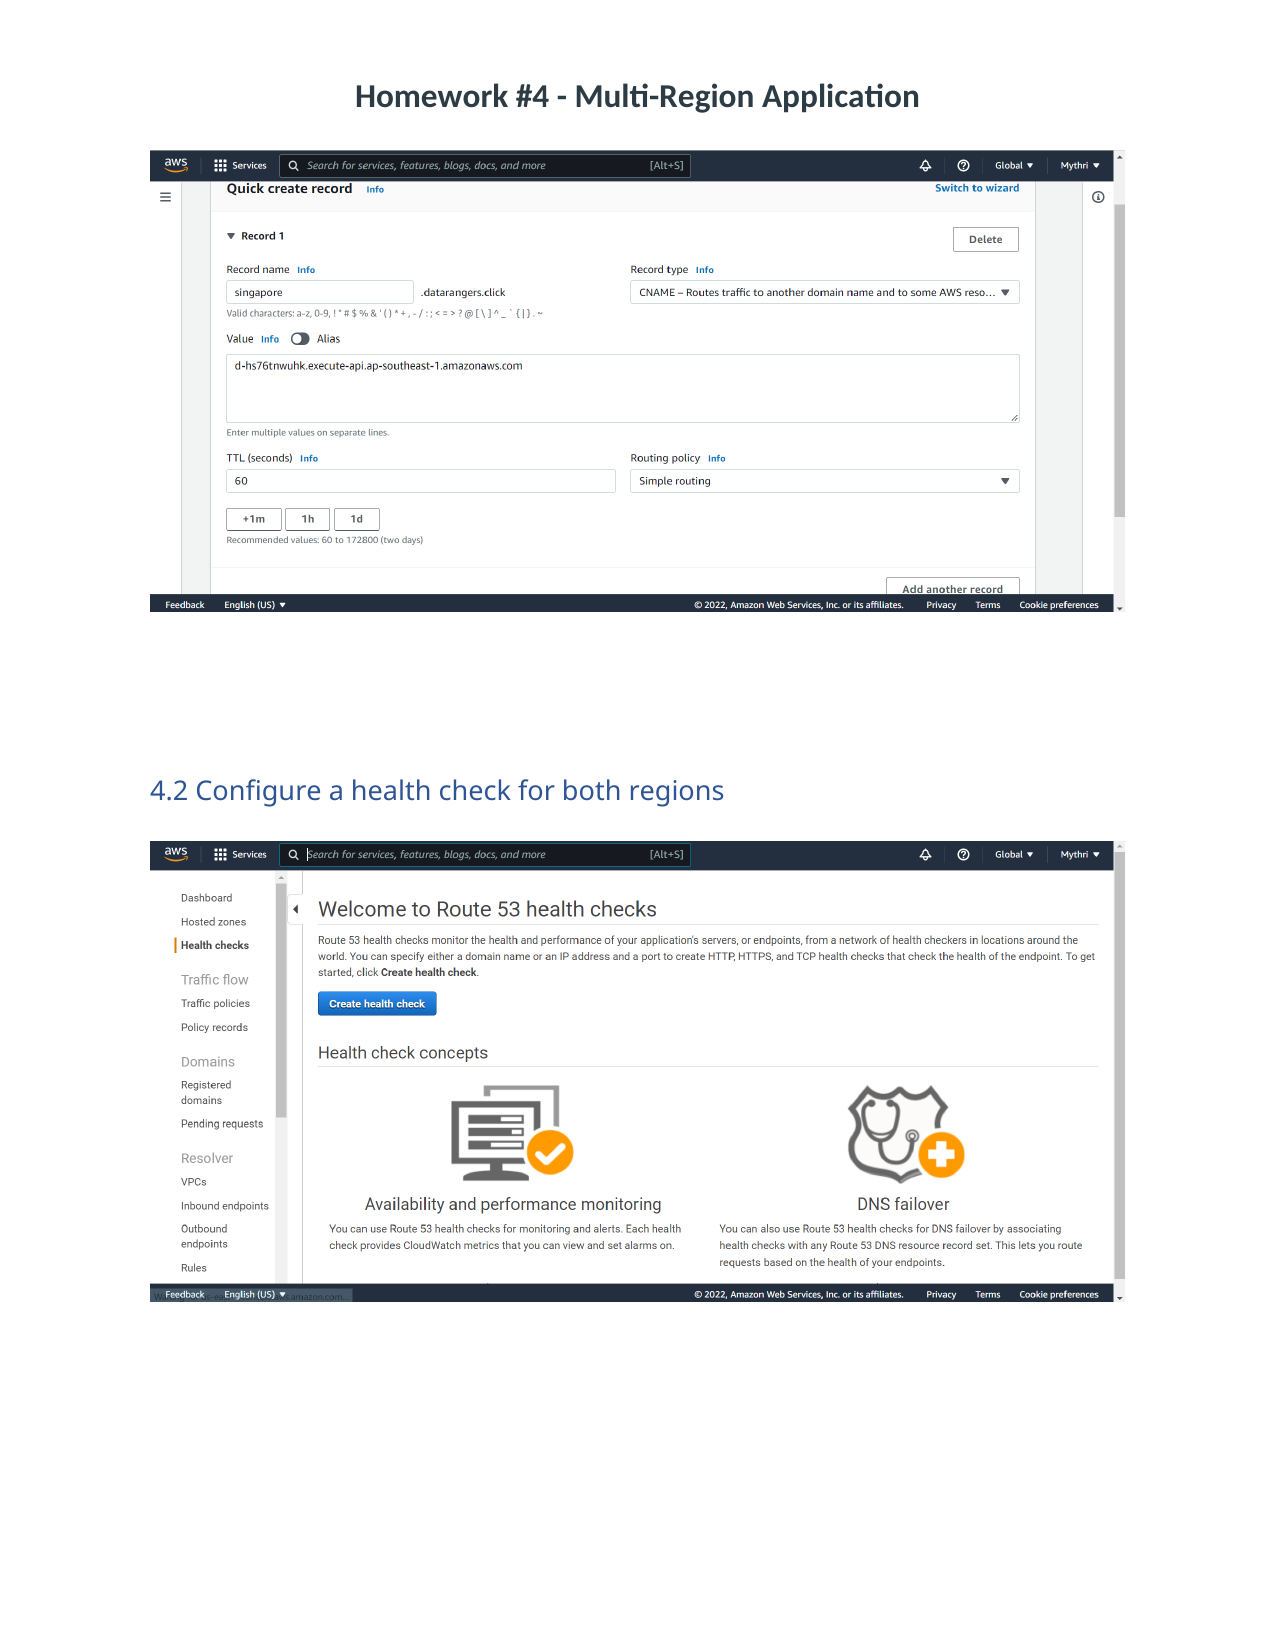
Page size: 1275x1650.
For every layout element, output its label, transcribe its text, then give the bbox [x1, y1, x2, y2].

picture [150, 841, 1125, 1302]
subtitle 4.2 Configure a health check for both regions [150, 771, 1125, 808]
picture [150, 150, 1125, 612]
